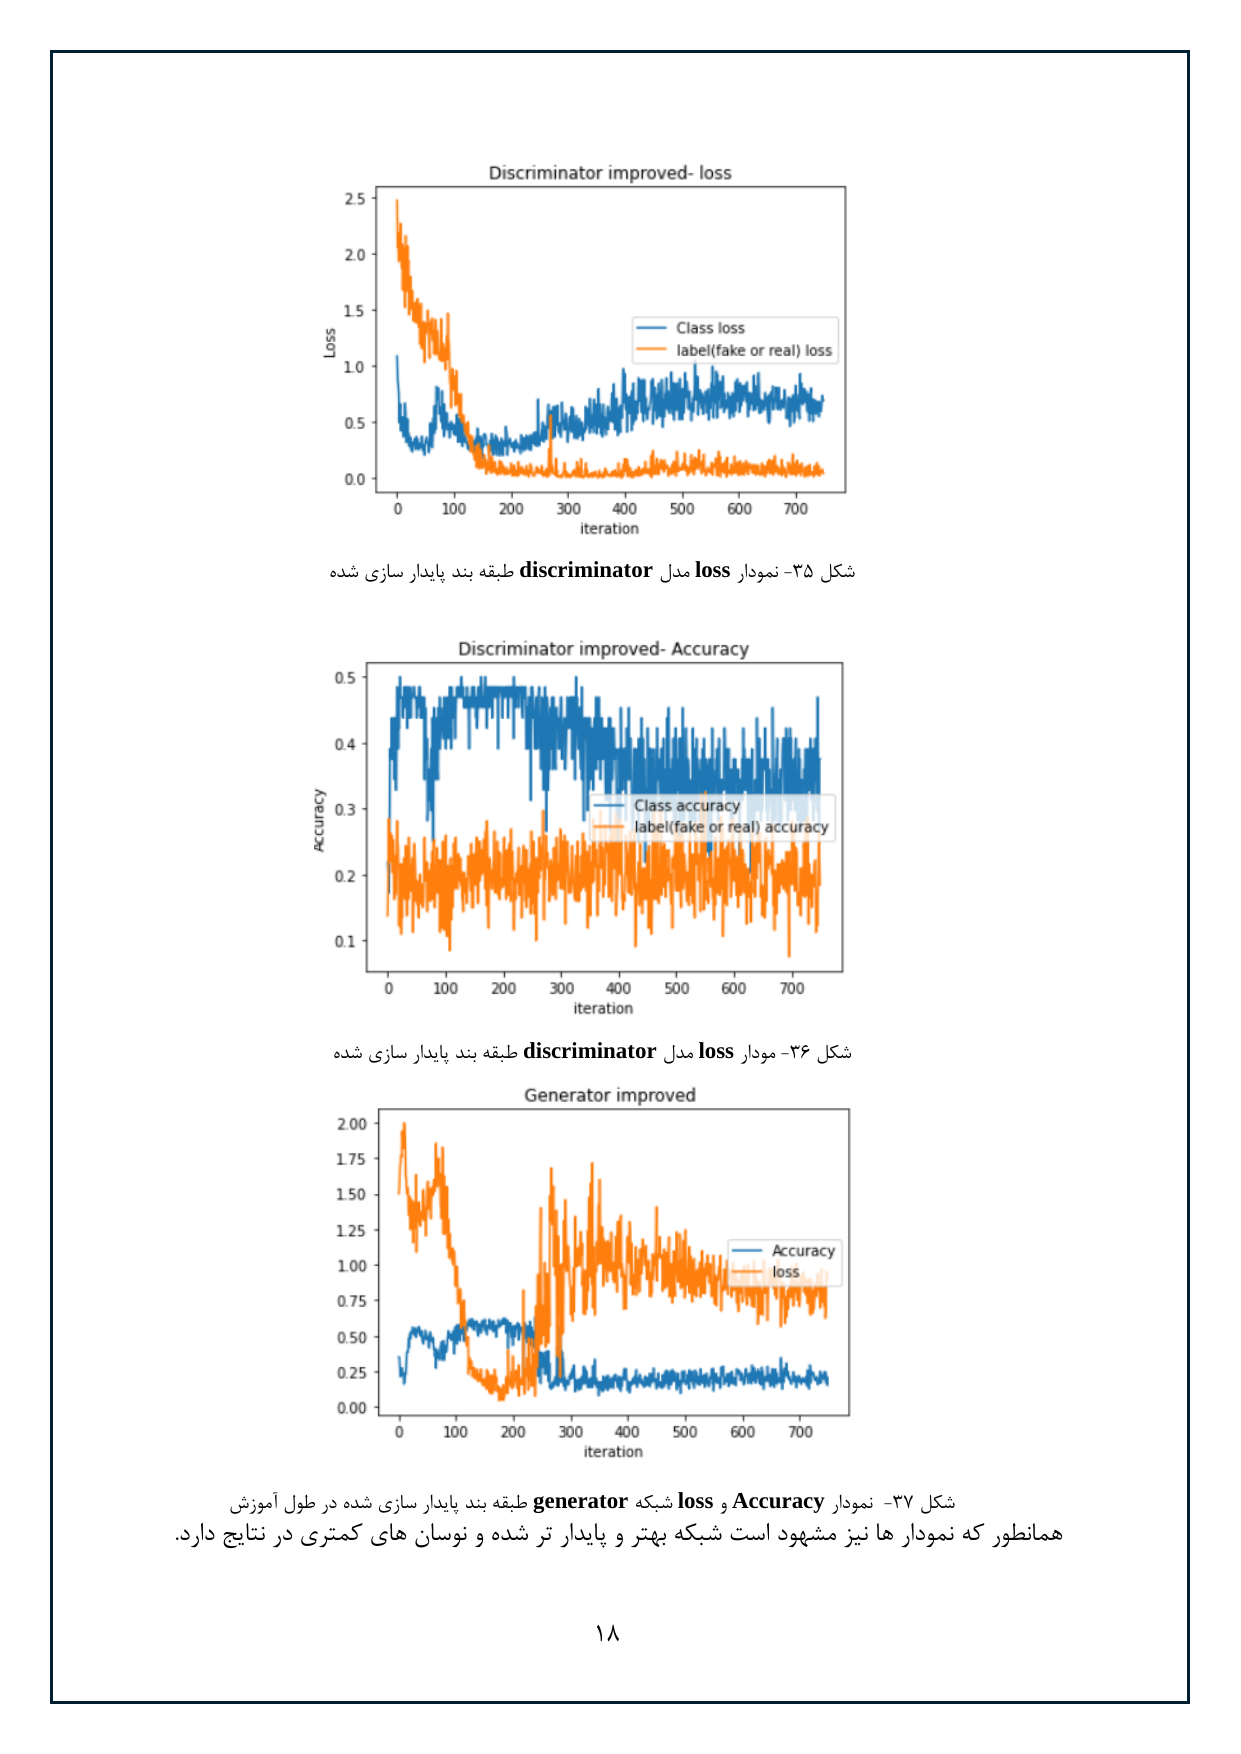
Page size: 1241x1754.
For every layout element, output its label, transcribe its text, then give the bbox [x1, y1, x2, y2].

text شکل 37- نمودار Accuracy و loss شبکه generator طبقه بند پایدار سازی شده در طول آموزش [150, 1487, 1063, 1517]
text همانطور که نمودار ها نیز مشهود است شبکه بهتر و پایدار تر شده و نوسان های کمتری در نتایج دارد. [150, 1521, 1063, 1550]
picture [314, 635, 870, 1020]
text شکل 35- نمودار loss مدل discriminator طبقه بند پایدار سازی شده [150, 556, 1063, 586]
text شکل 36- مودار loss مدل discriminator طبقه بند پایدار سازی شده [150, 1037, 1063, 1066]
picture [314, 150, 870, 540]
picture [314, 1070, 870, 1471]
